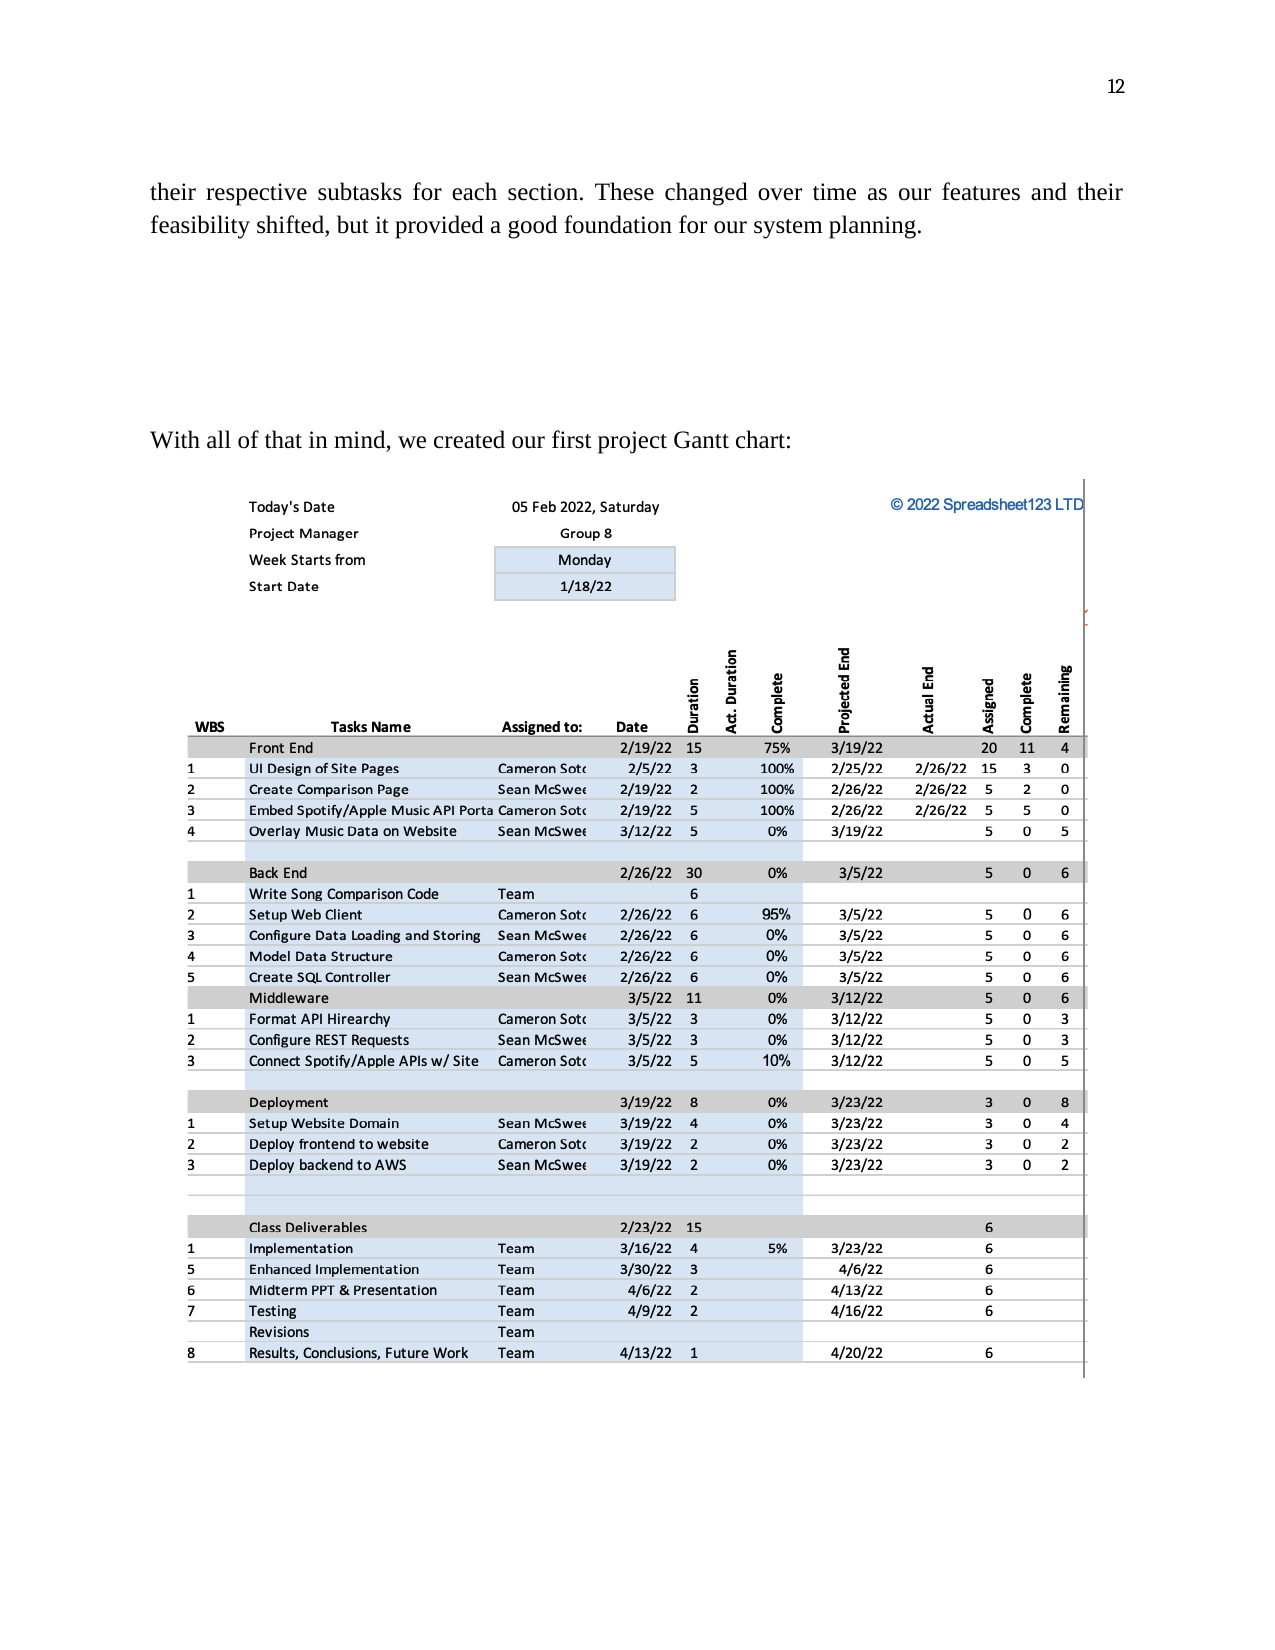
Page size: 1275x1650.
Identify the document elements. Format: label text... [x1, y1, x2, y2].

picture [187, 479, 1088, 1378]
text With all of that in mind, we created our first project Gantt chart: [150, 426, 1125, 454]
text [150, 177, 1125, 239]
